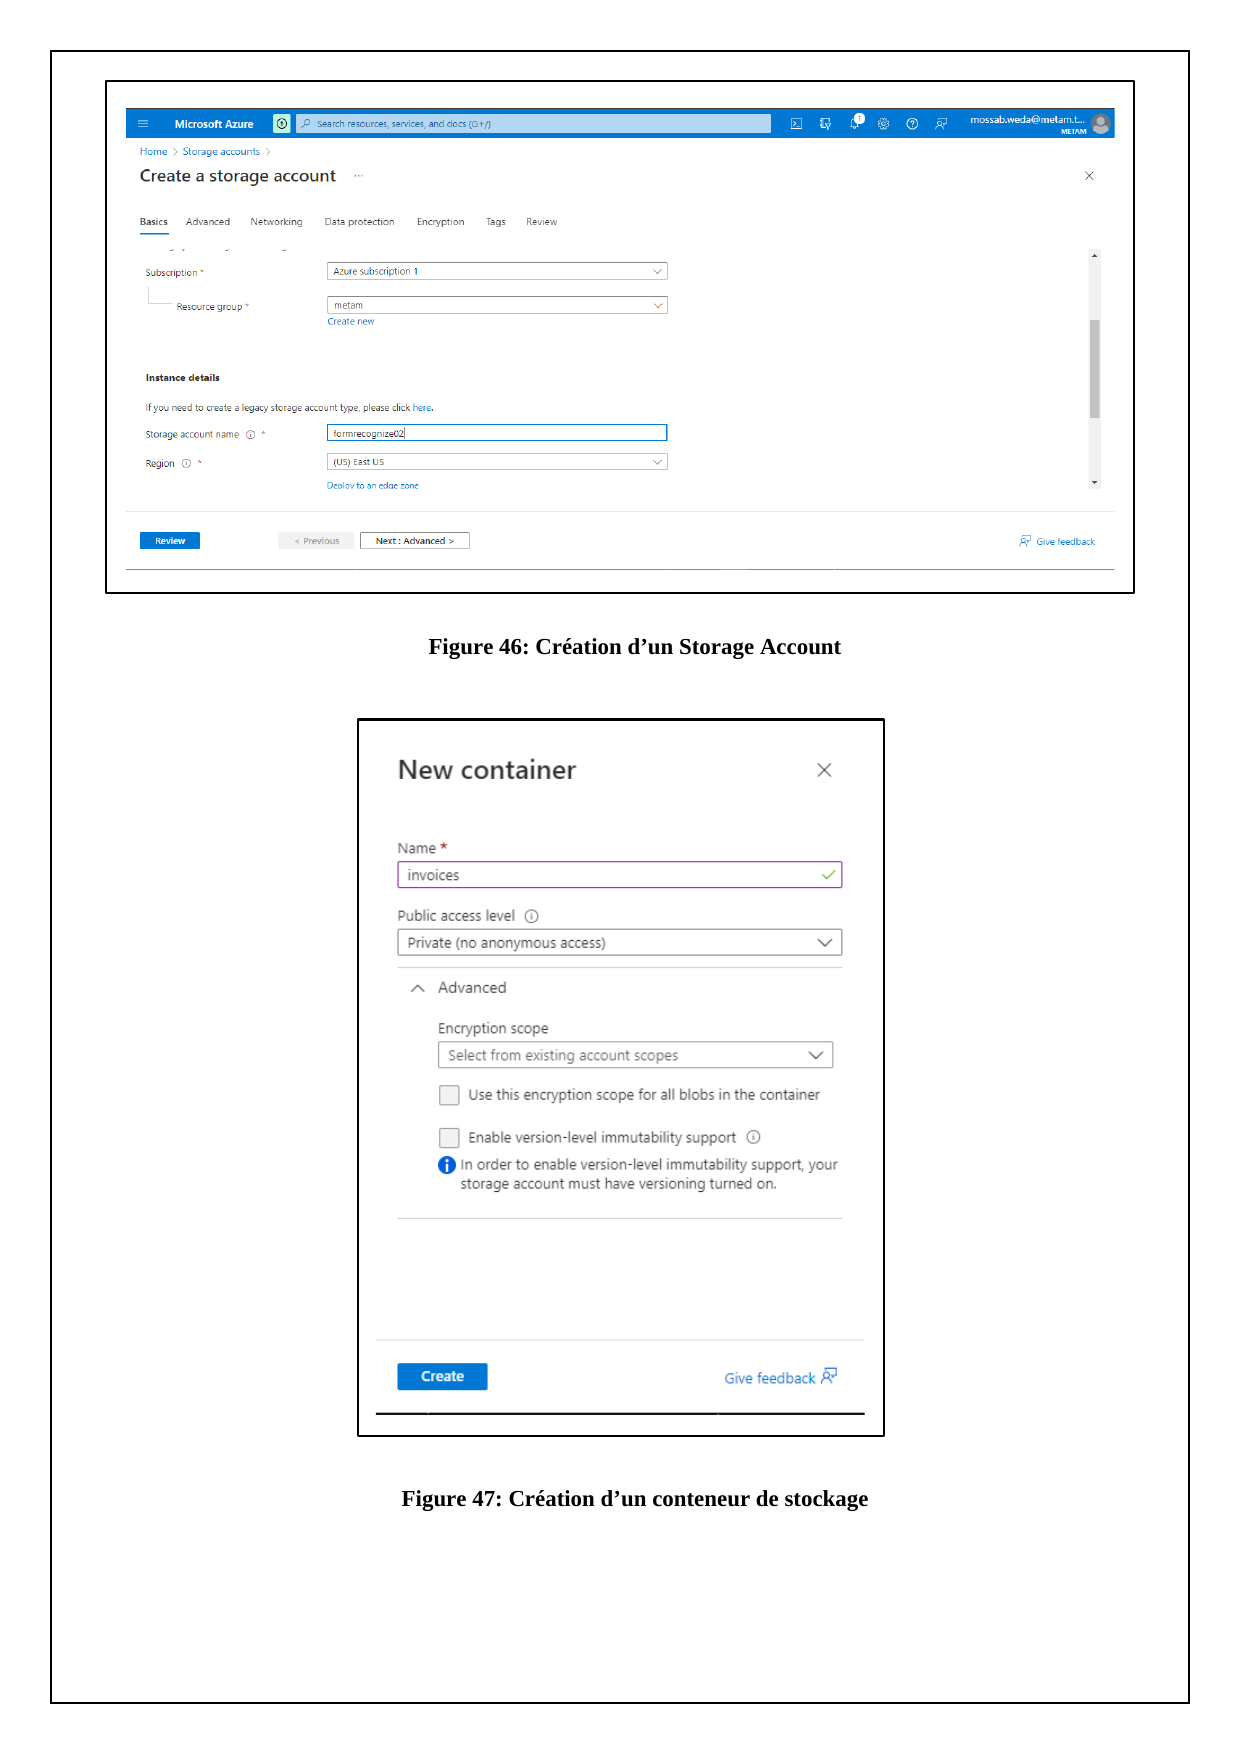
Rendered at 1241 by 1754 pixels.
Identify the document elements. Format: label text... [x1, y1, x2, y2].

picture [126, 238, 1115, 701]
list Entrainer le modelé [215, 148, 1092, 176]
picture [375, 874, 865, 1546]
list Analyser la facture [215, 192, 1092, 221]
text Figure 46: Création d’un Storage Account [148, 763, 1092, 790]
